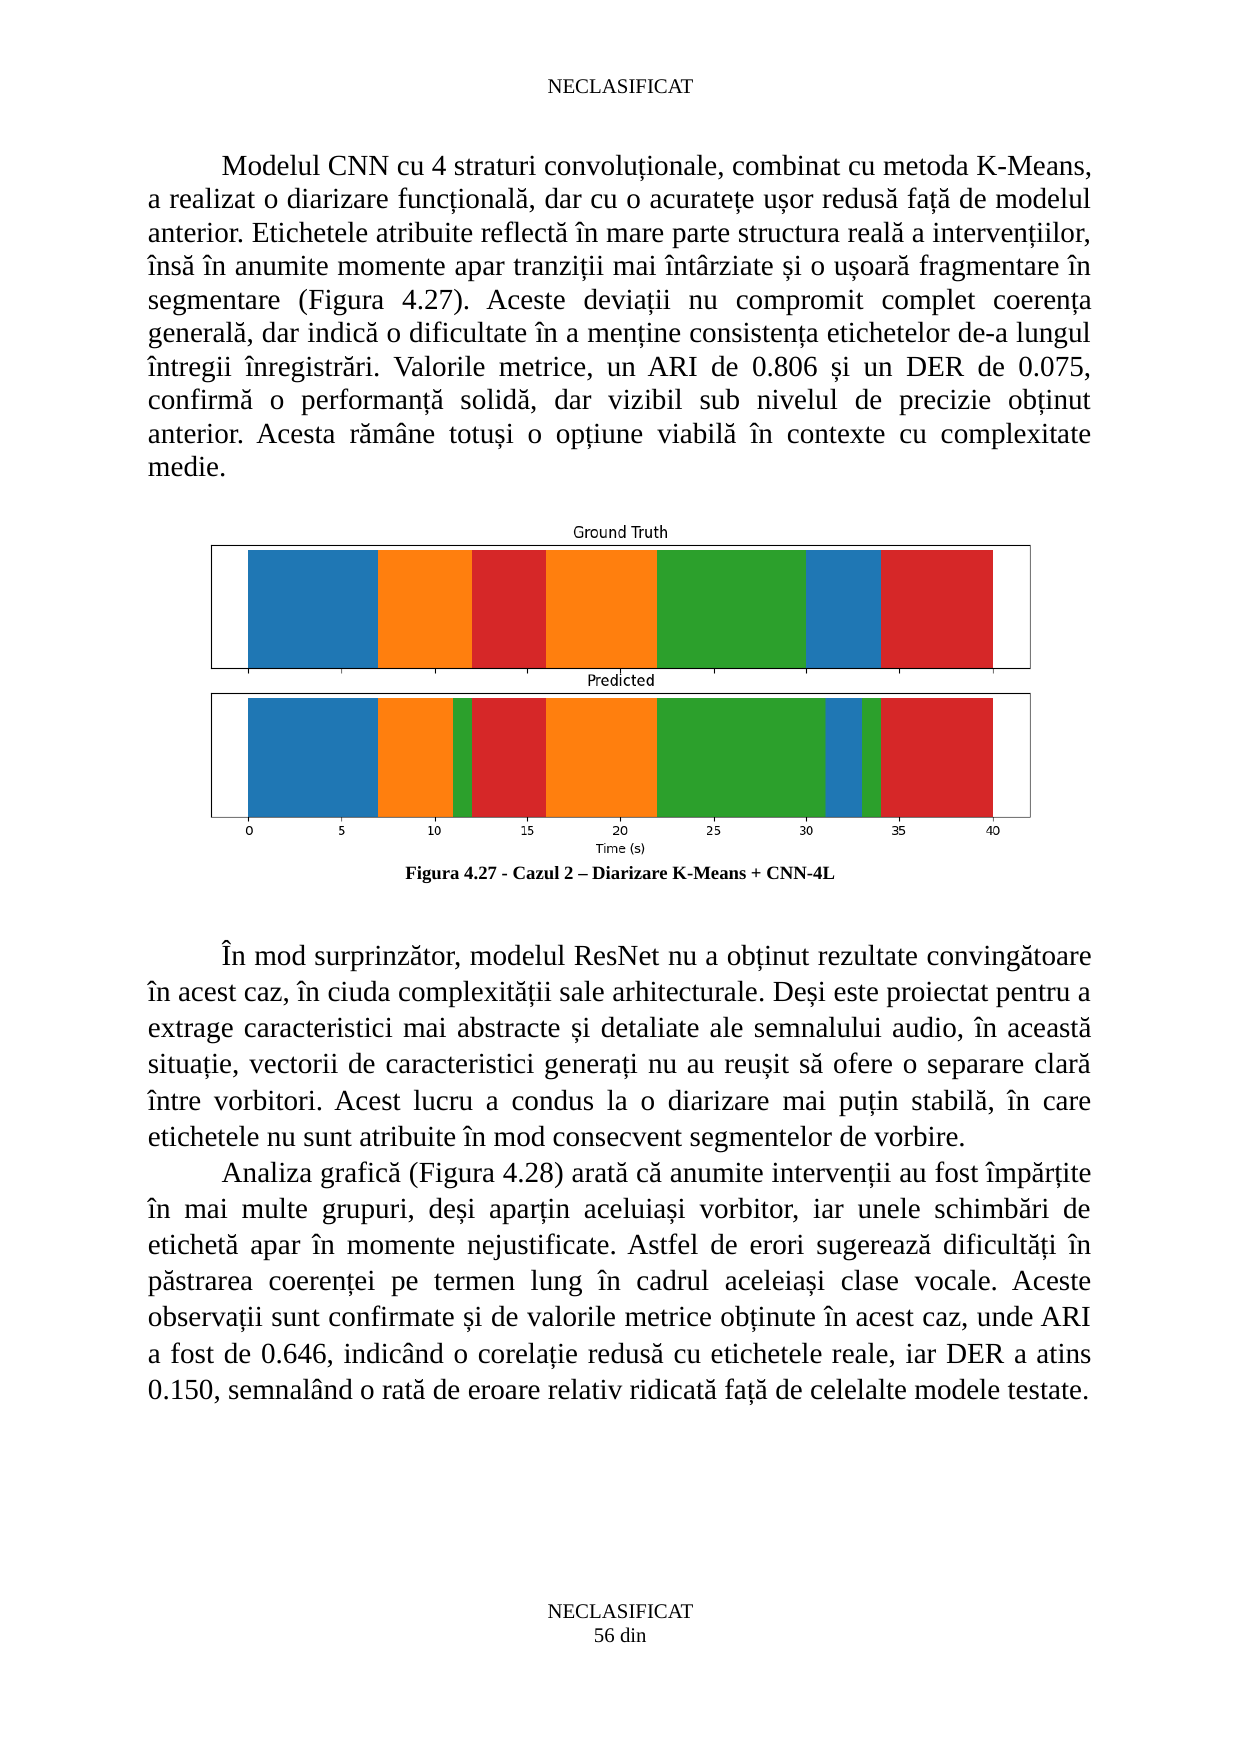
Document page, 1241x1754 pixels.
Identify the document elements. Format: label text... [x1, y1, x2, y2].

text În mod surprinzător, modelul ResNet nu a obținut rezultate convingătoare în acest caz, în ciuda complexității sale arhitecturale. Deși este proiectat pentru a extrage caracteristici mai abstracte și detaliate ale semnalului audio, în această situație, vectorii de caracteristici generați nu au reușit să ofere o separare clară între vorbitori. Acest lucru a condus la o diarizare mai puțin stabilă, în care etichetele nu sunt atribuite în mod consecvent segmentelor de vorbire. [148, 938, 1092, 1152]
picture [202, 516, 1038, 863]
